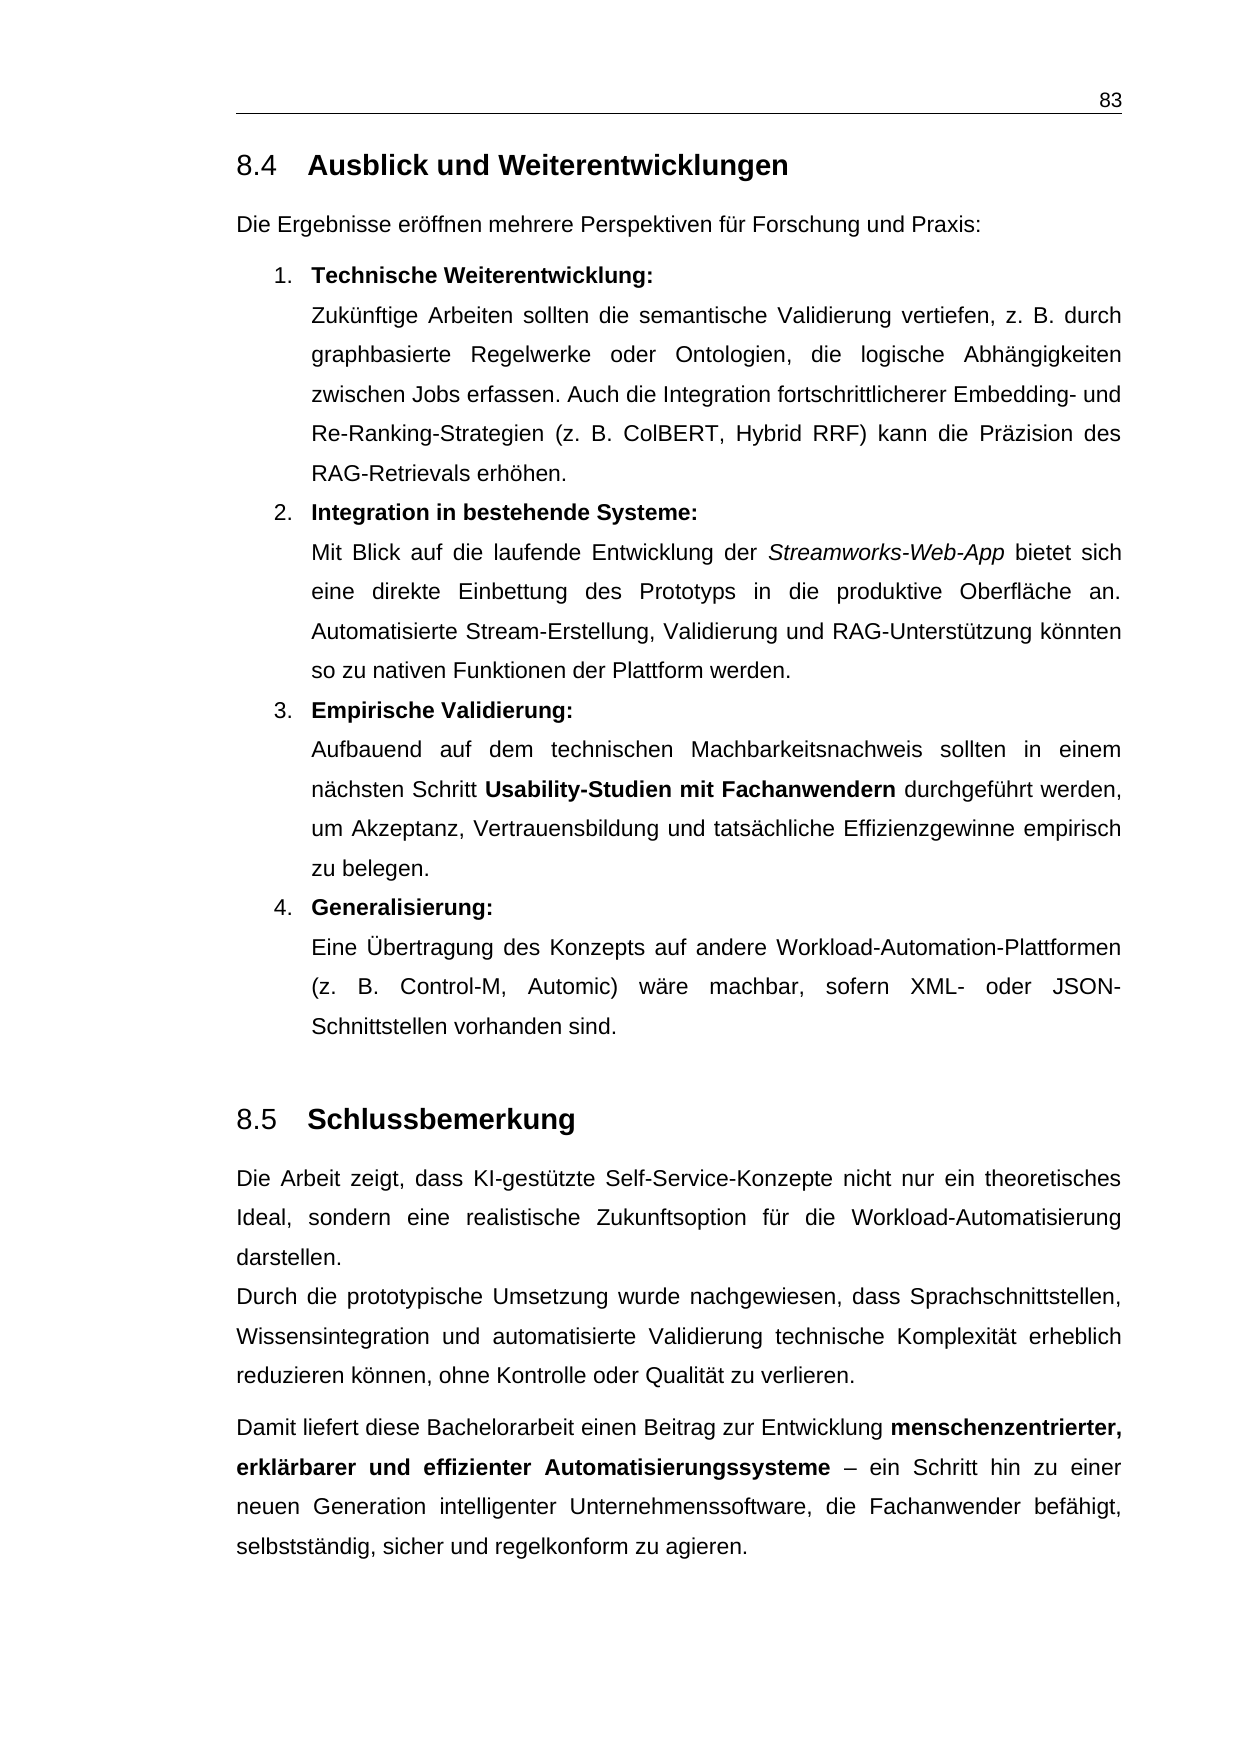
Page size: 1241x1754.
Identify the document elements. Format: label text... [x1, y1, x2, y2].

list Aufbauend auf dem technischen Machbarkeitsnachweis sollten in einem nächsten Schritt Usability-Studien mit Fachanwendern durchgeführt werden, um Akzeptanz, Vertrauensbildung und tatsächliche Effizienzgewinne empirisch zu belegen. [311, 736, 1122, 881]
list Generalisierung: [274, 894, 1122, 921]
list Eine Übertragung des Konzepts auf andere Workload-Automation-Plattformen (z. B. Control-M, Automic) wäre machbar, sofern XML- oder JSON-Schnittstellen vorhanden sind. [311, 934, 1122, 1039]
list Integration in bestehende Systeme: [274, 499, 1122, 526]
subtitle Ausblick und Weiterentwicklungen [236, 148, 1122, 181]
text Damit liefert diese Bachelorarbeit einen Beitrag zur Entwicklung menschenzentrierter, erklärbarer und effizienter Automatisierungssysteme – ein Schritt hin zu einer neuen Generation intelligenter Unternehmenssoftware, die Fachanwender befähigt, selbstständig, sicher und regelkonform zu agieren. [236, 1414, 1122, 1559]
list Zukünftige Arbeiten sollten die semantische Validierung vertiefen, z. B. durch graphbasierte Regelwerke oder Ontologien, die logische Abhängigkeiten zwischen Jobs erfassen. Auch die Integration fortschrittlicherer Embedding- und Re-Ranking-Strategien (z. B. ColBERT, Hybrid RRF) kann die Präzision des RAG-Retrievals erhöhen. [311, 302, 1122, 486]
subtitle Schlussbemerkung [236, 1102, 1122, 1136]
list Empirische Validierung: [274, 697, 1122, 723]
text Die Ergebnisse eröffnen mehrere Perspektiven für Forschung und Praxis: [236, 211, 1122, 237]
list Technische Weiterentwicklung: [274, 262, 1122, 289]
list Mit Blick auf die laufende Entwicklung der Streamworks-Web-App bietet sich eine direkte Einbettung des Prototyps in die produktive Oberfläche an. Automatisierte Stream-Erstellung, Validierung und RAG-Unterstützung könnten so zu nativen Funktionen der Plattform werden. [311, 539, 1122, 684]
text Die Arbeit zeigt, dass KI-gestützte Self-Service-Konzepte nicht nur ein theoretisches Ideal, sondern eine realistische Zukunftsoption für die Workload-Automatisierung darstellen. Durch die prototypische Umsetzung wurde nachgewiesen, dass Sprachschnittstellen, Wissensintegration und automatisierte Validierung technische Komplexität erheblich reduzieren können, ohne Kontrolle oder Qualität zu verlieren. [236, 1165, 1122, 1389]
